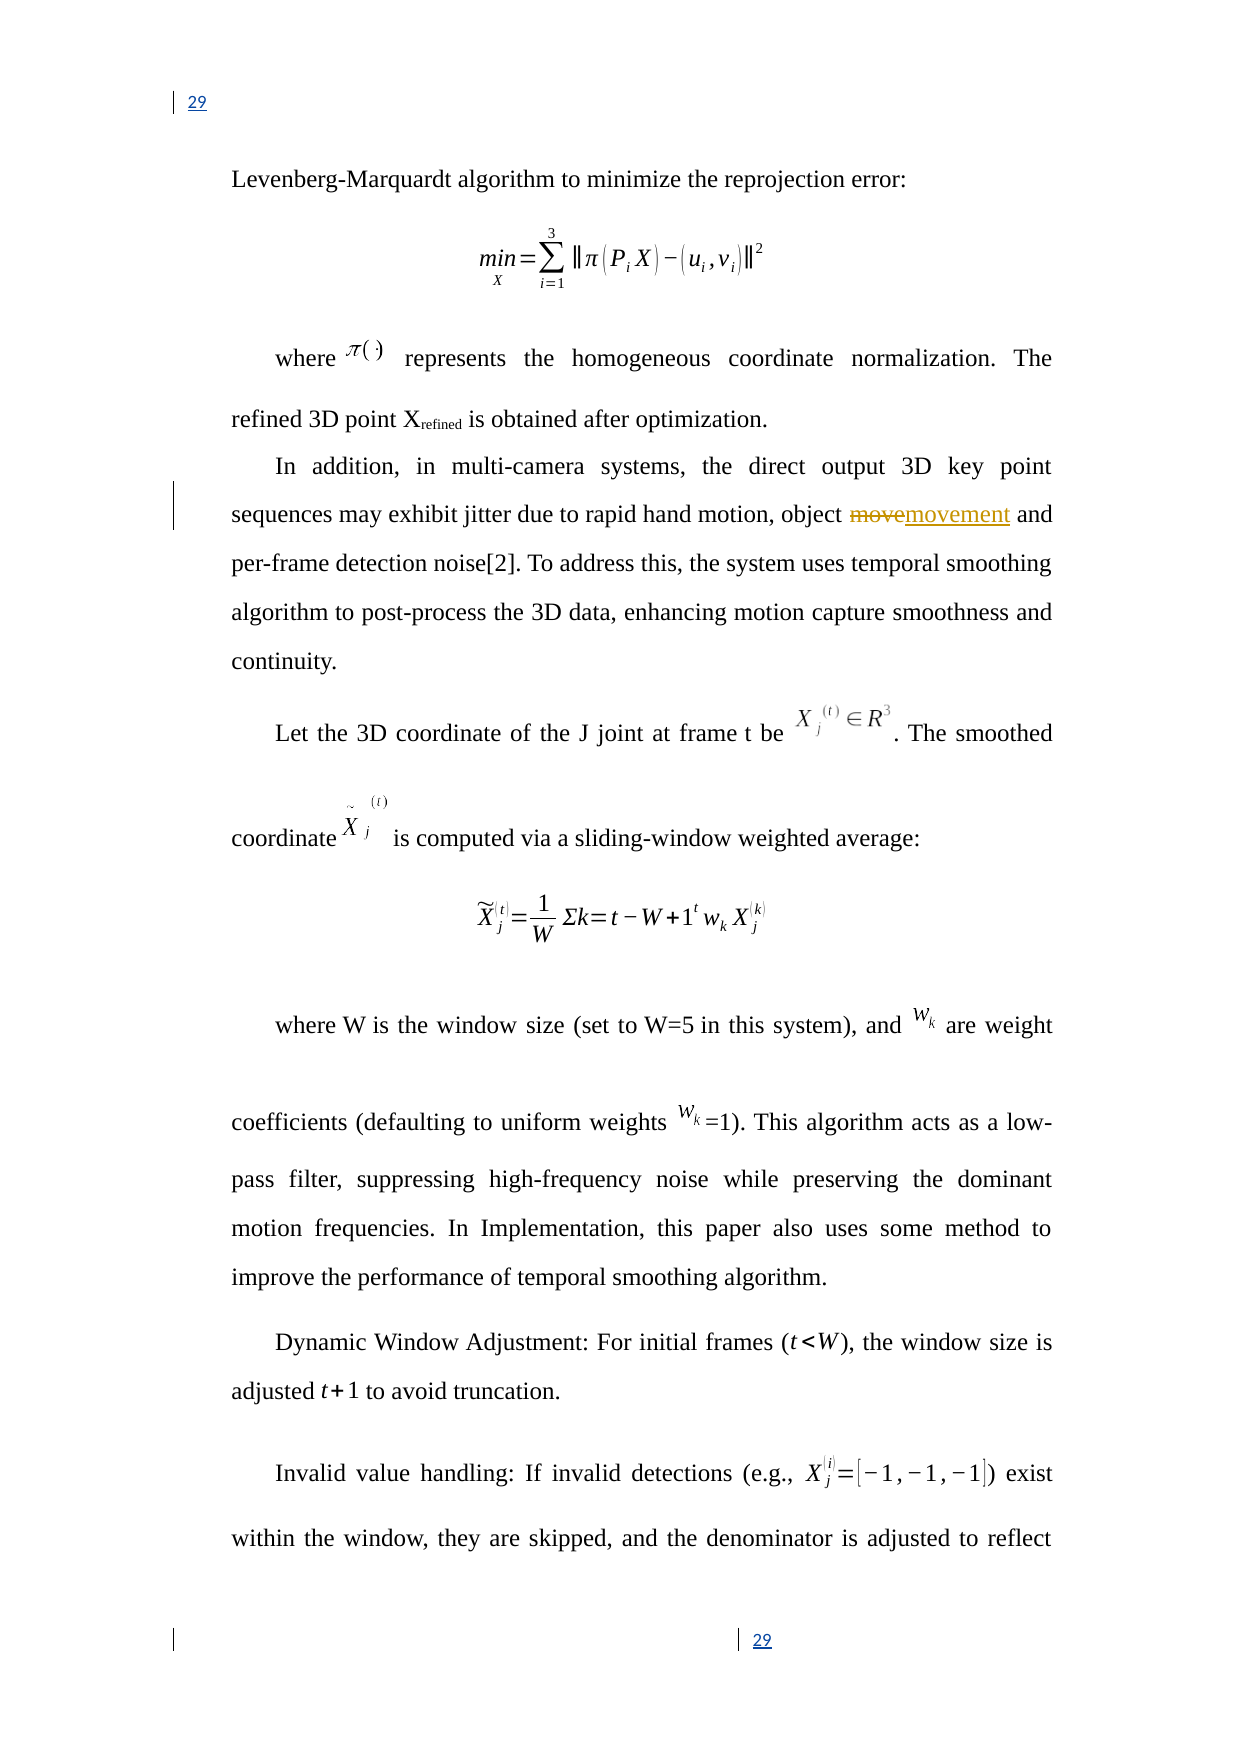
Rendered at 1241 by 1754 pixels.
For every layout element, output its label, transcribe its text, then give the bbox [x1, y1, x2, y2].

text where represents the homogeneous coordinate normalization. The refined 3D point Xrefined is obtained after optimization. [231, 321, 1053, 434]
text Let the 3D coordinate of the J joint at frame t be . The smoothed coordinateis computed via a sliding-window weighted average: [231, 691, 1053, 853]
text Dynamic Window Adjustment: For initial frames (), the window size is adjusted to avoid truncation. [231, 1325, 1053, 1407]
text In addition, in multi-camera systems, the direct output 3D key point sequences may exhibit jitter due to rapid hand motion, object and per-frame detection noise[2]. To address this, the system uses temporal smoothing algorithm to post-process the 3D data, enhancing motion capture smoothness and continuity. [231, 449, 1053, 676]
text where W is the window size (set to W=5 in this system), and are weight coefficients (defaulting to uniform weights =1). This algorithm acts as a low-pass filter, suppressing high-frequency noise while preserving the dominant motion frequencies. In Implementation, this paper also uses some method to improve the performance of temporal smoothing algorithm. [231, 983, 1053, 1292]
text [231, 1440, 1053, 1553]
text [231, 162, 1053, 194]
